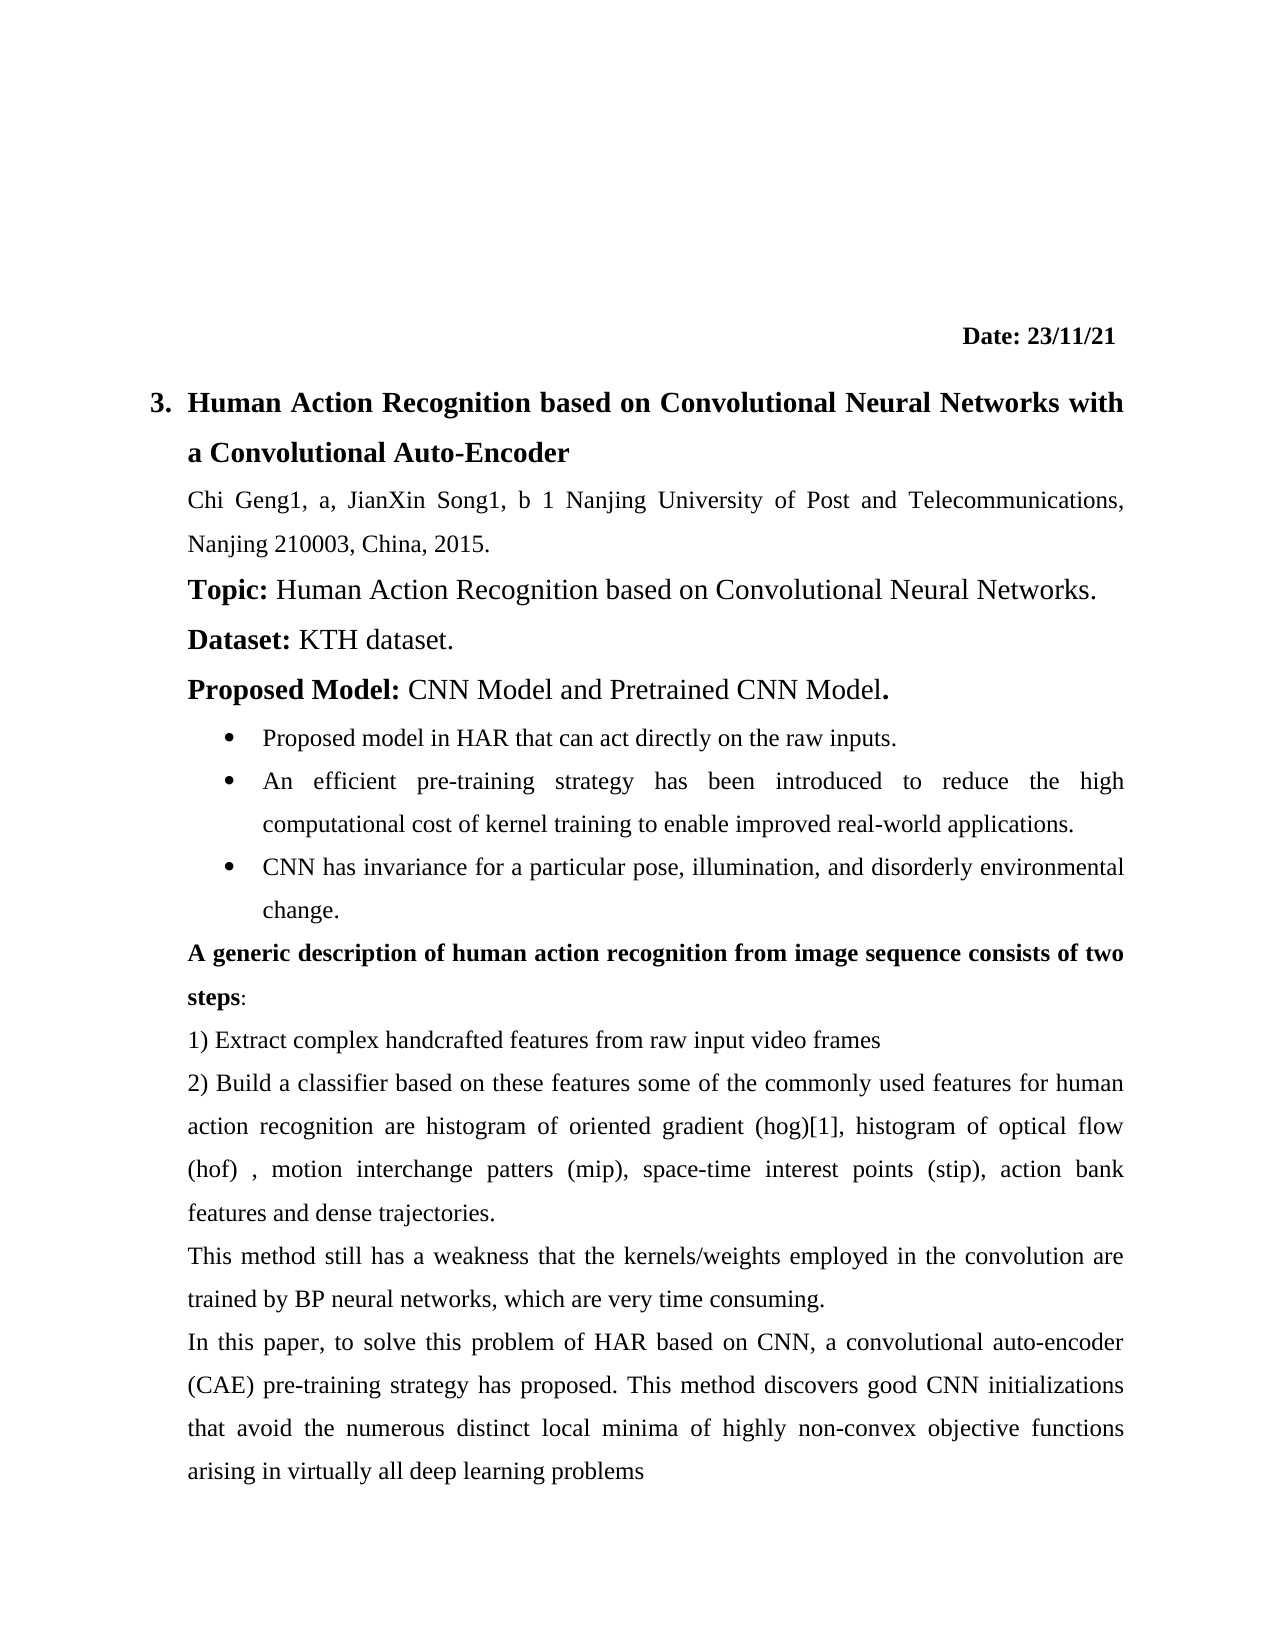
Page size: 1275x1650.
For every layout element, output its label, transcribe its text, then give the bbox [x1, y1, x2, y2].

list A generic description of human action recognition from image sequence consists of two steps: [187, 938, 1125, 1011]
list Proposed model in HAR that can act directly on the raw inputs. [225, 723, 1125, 752]
list Proposed Model: CNN Model and Pretrained CNN Model. [187, 672, 1125, 706]
list Topic: Human Action Recognition based on Convolutional Neural Networks. [187, 572, 1125, 605]
list Chi Geng1, a, JianXin Song1, b 1 Nanjing University of Post and Telecommunications, Nanjing 210003, China, 2015. [187, 486, 1125, 557]
list Human Action Recognition based on Convolutional Neural Networks with a Convolutional Auto-Encoder [150, 385, 1125, 469]
list 2) Build a classifier based on these features some of the commonly used features for human action recognition are histogram of oriented gradient (hog)[1], histogram of optical flow (hof) , motion interchange patters (mip), space-time interest points (stip), action bank features and dense trajectories. [187, 1068, 1125, 1226]
list In this paper, to solve this problem of HAR based on CNN, a convolutional auto-encoder (CAE) pre-training strategy has proposed. This method discovers good CNN initializations that avoid the numerous distinct local minima of highly non-convex objective functions arising in virtually all deep learning problems [187, 1327, 1125, 1485]
list Dataset: KTH dataset. [187, 622, 1125, 656]
text Date: 23/11/21 [900, 321, 1125, 350]
list 1) Extract complex handcrafted features from raw input video frames [187, 1025, 1125, 1054]
list This method still has a weakness that the kernels/weights employed in the convolution are trained by BP neural networks, which are very time consuming. [187, 1241, 1125, 1313]
list CNN has invariance for a particular pose, illumination, and disorderly environmental change. [225, 852, 1125, 924]
list An efficient pre-training strategy has been introduced to reduce the high computational cost of kernel training to enable improved real-world applications. [225, 766, 1125, 838]
